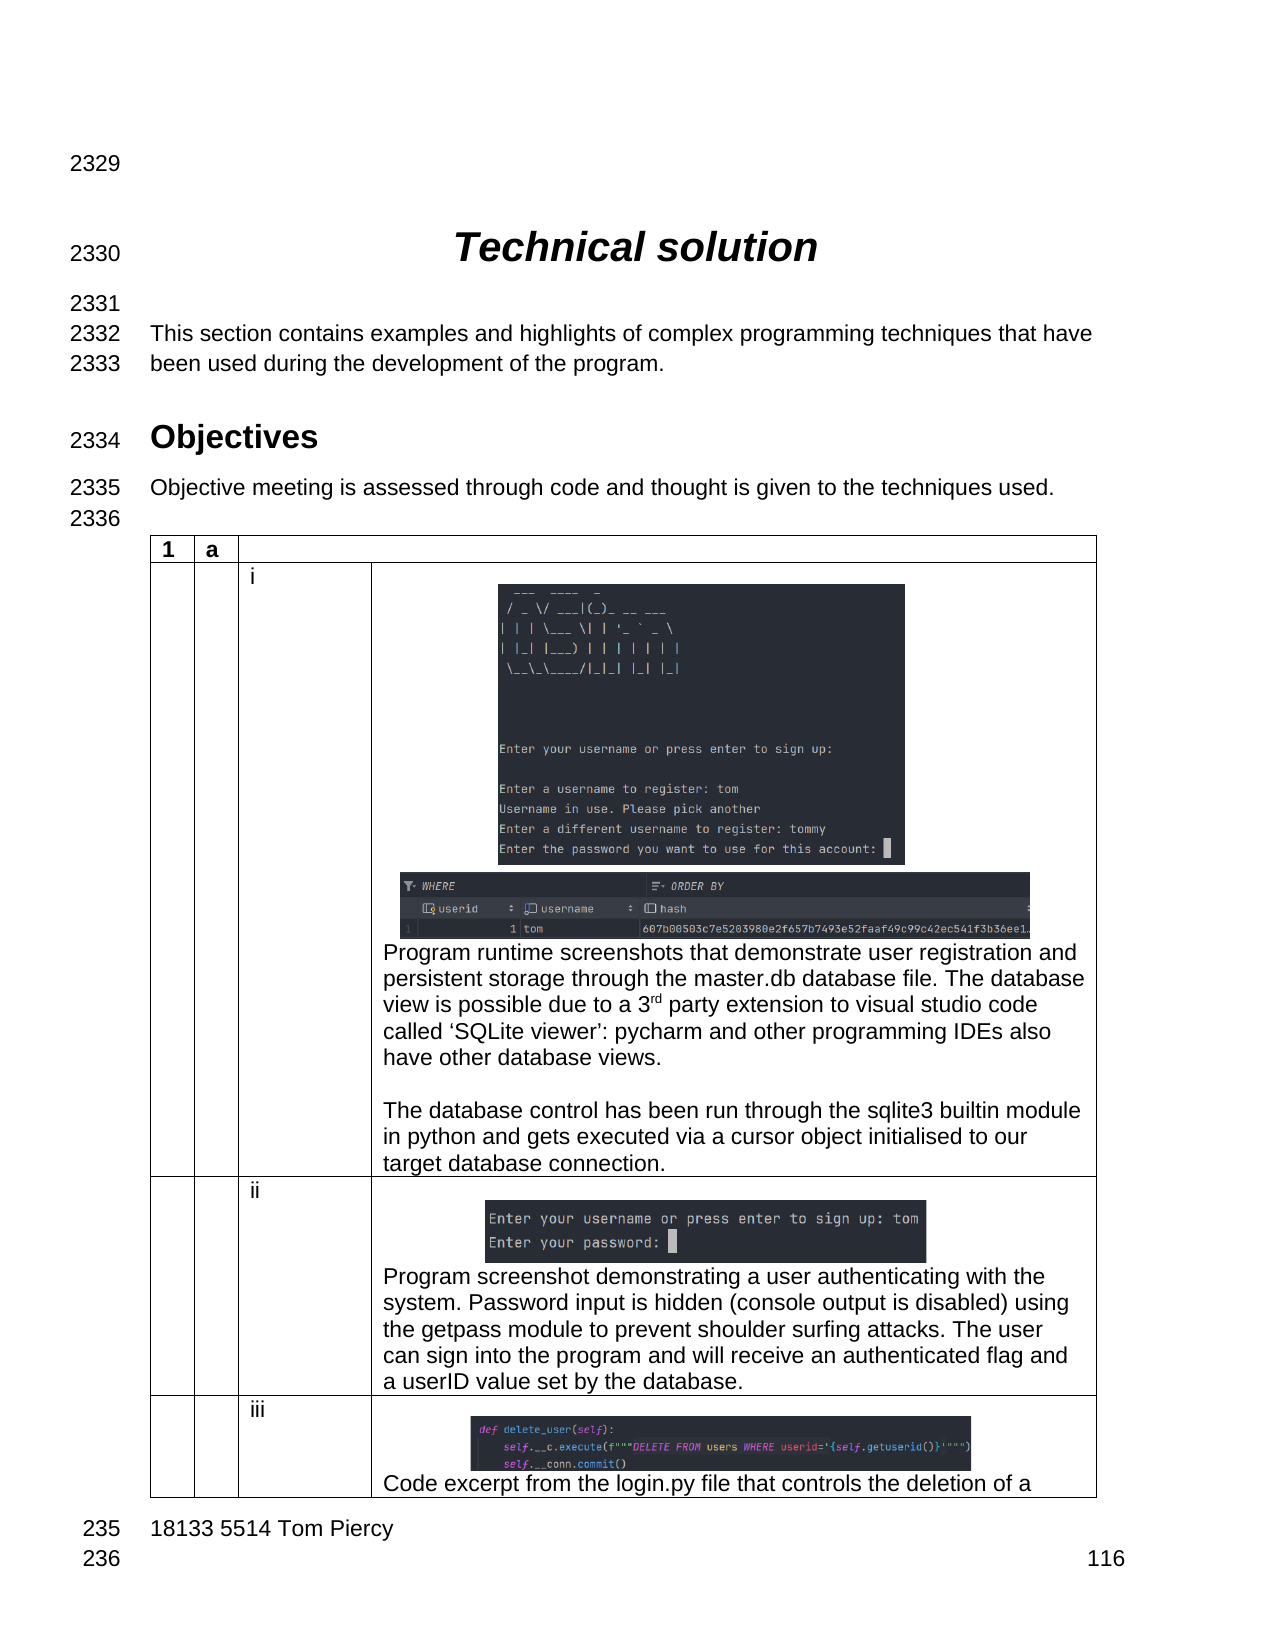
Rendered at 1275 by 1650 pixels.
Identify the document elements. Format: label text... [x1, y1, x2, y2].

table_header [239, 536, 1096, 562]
subtitle Objectives [150, 418, 1125, 456]
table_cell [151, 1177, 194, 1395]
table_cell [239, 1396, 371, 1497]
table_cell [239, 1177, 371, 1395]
text Objective meeting is assessed through code and thought is given to the techniques used. [150, 474, 1125, 501]
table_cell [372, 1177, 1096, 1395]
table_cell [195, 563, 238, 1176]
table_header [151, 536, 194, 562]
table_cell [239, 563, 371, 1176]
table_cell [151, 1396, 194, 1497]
subtitle Technical solution [150, 222, 1125, 270]
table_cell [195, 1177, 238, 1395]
text This section contains examples and highlights of complex programming techniques that have been used during the development of the program. [150, 320, 1125, 376]
picture [485, 1200, 927, 1263]
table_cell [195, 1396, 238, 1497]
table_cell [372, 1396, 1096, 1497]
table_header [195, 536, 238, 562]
picture [470, 1416, 972, 1471]
picture [400, 872, 1030, 939]
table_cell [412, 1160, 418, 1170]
picture [498, 584, 905, 865]
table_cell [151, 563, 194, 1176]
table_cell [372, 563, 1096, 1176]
